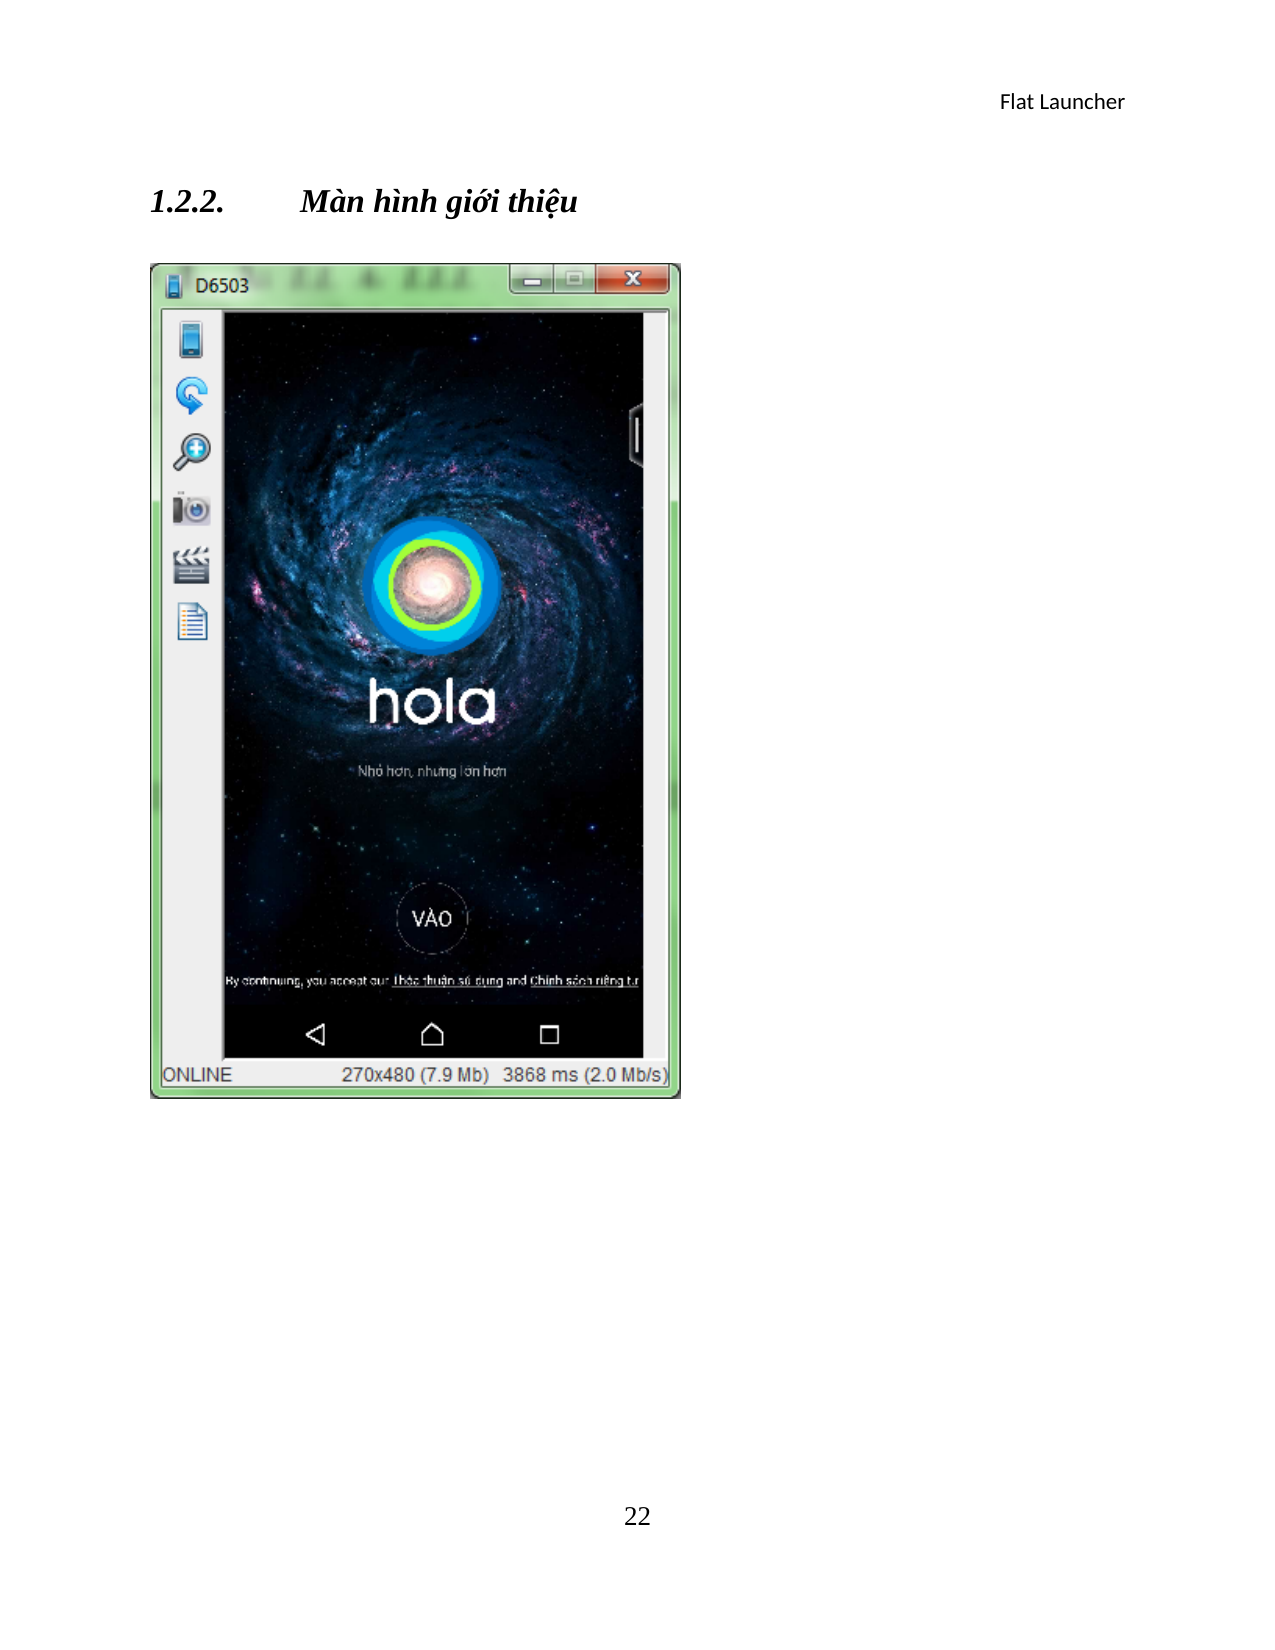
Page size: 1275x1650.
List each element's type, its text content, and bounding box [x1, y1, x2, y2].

picture [150, 263, 681, 1099]
subtitle Màn hình giới thiệu [150, 181, 1125, 219]
